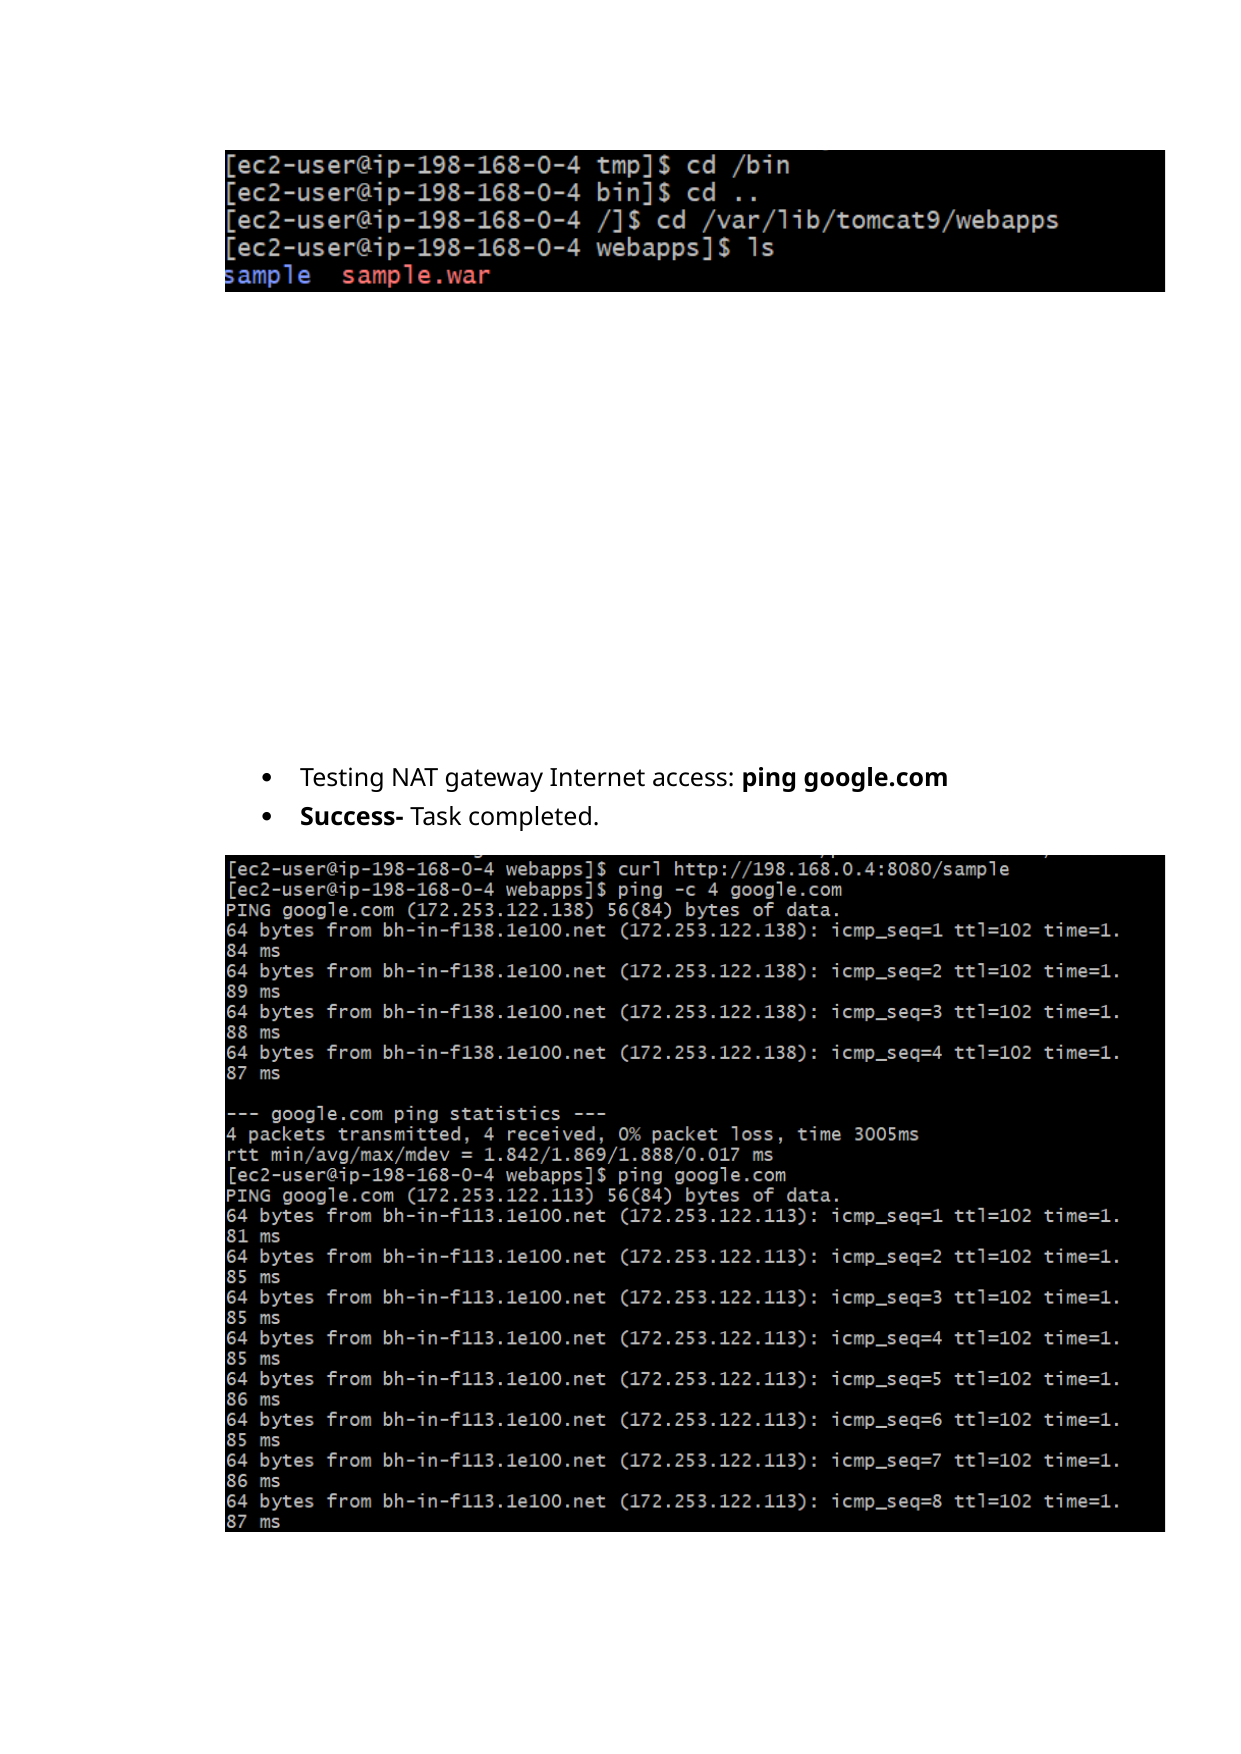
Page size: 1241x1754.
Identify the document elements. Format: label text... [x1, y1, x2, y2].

list Testing NAT gateway Internet access: ping google.com [262, 760, 1090, 794]
picture [225, 150, 1166, 292]
picture [225, 855, 1166, 1532]
list Success- Task completed. [262, 799, 1090, 833]
